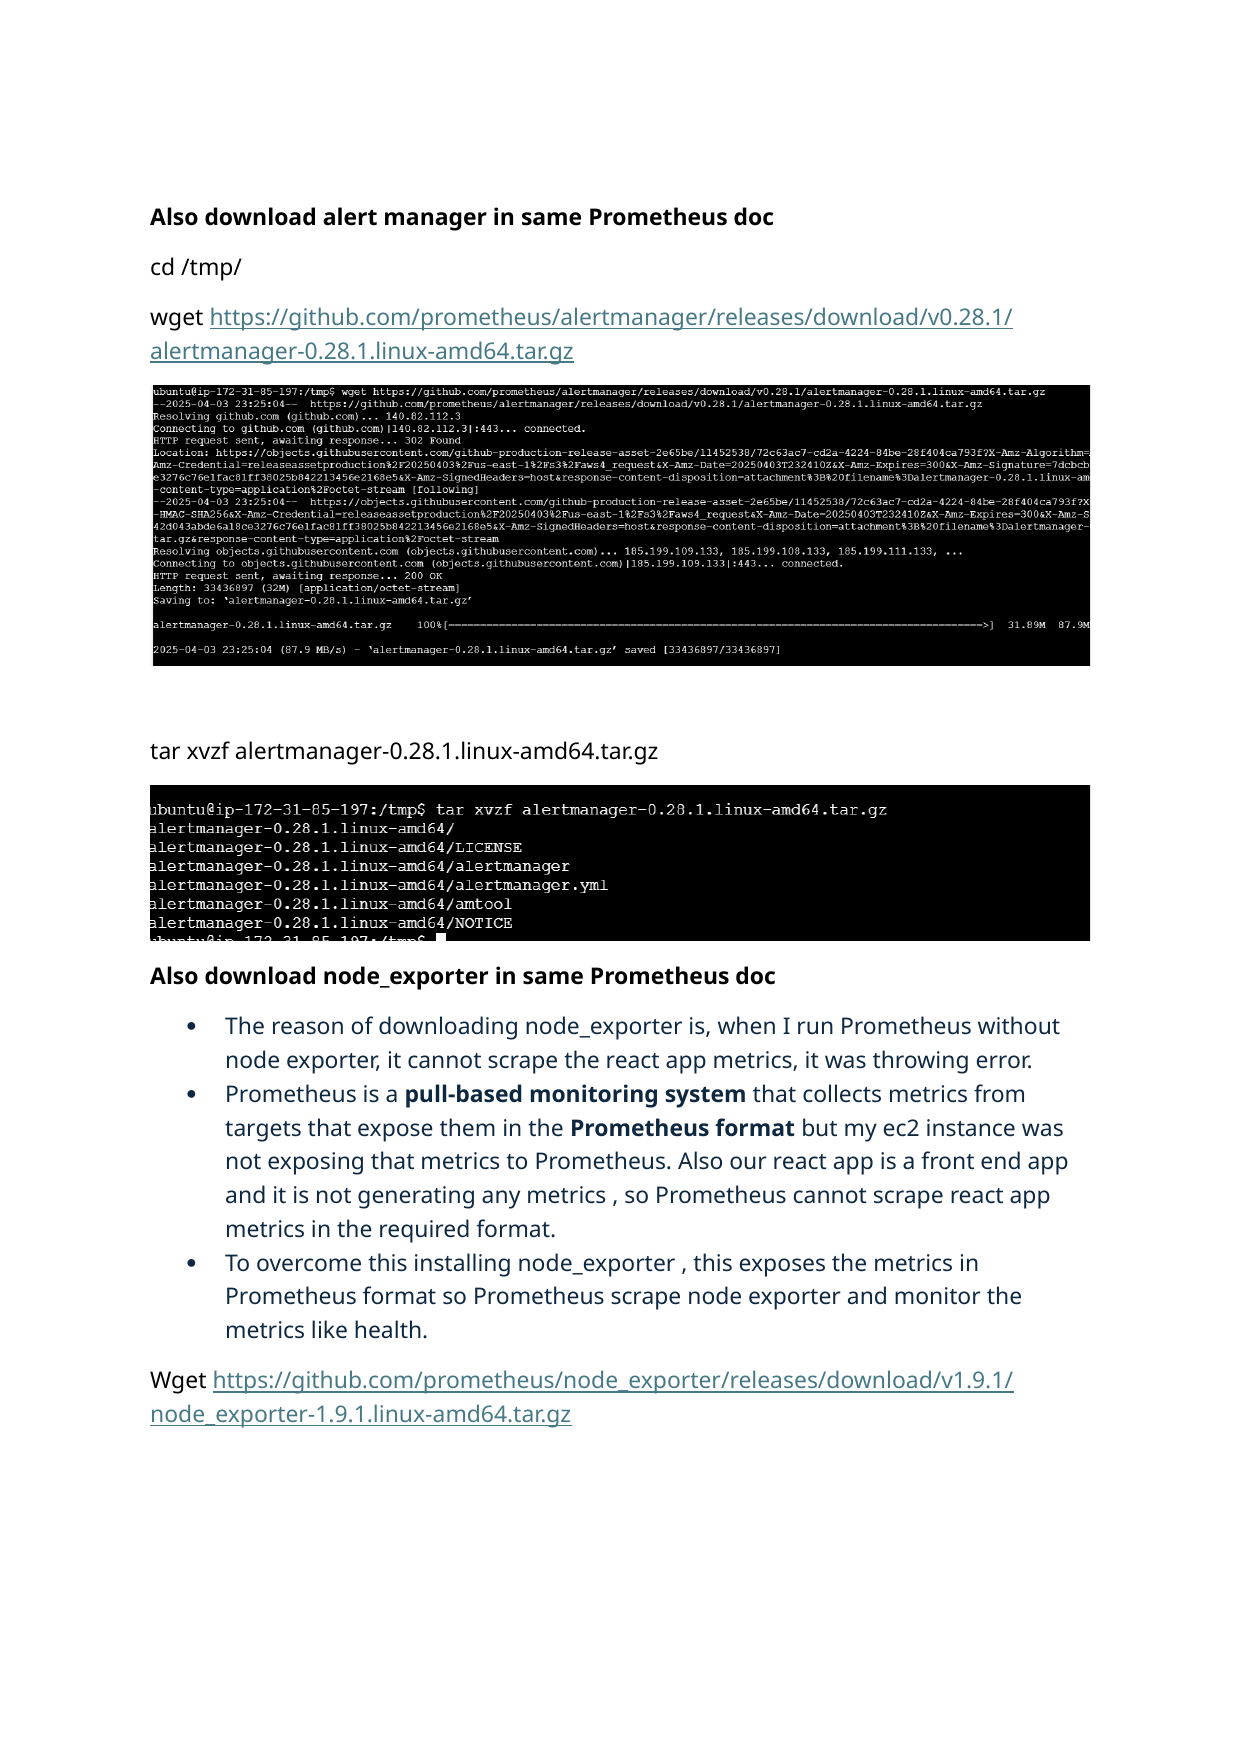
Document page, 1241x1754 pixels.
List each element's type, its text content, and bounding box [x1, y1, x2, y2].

text tar xvzf alertmanager-0.28.1.linux-amd64.tar.gz [150, 735, 1090, 766]
text Wget https://github.com/prometheus/node_exporter/releases/download/v1.9.1/node_exporter-1.9.1.linux-amd64.tar.gz [150, 1364, 1090, 1429]
text Also download node_exporter in same Prometheus doc [150, 960, 1090, 991]
list The reason of downloading node_exporter is, when I run Prometheus without node exporter, it cannot scrape the react app metrics, it was throwing error. [187, 1010, 1090, 1075]
text cd /tmp/ [150, 251, 1090, 282]
list Prometheus is a pull-based monitoring system that collects metrics from targets that expose them in the Prometheus format but my ec2 instance was not exposing that metrics to Prometheus. Also our react app is a front end app and it is not generating any metrics , so Prometheus cannot scrape react app metrics in the required format. [187, 1078, 1090, 1244]
list To overcome this installing node_exporter , this exposes the metrics in Prometheus format so Prometheus scrape node exporter and monitor the metrics like health. [187, 1246, 1090, 1345]
picture [150, 785, 1091, 941]
text wget https://github.com/prometheus/alertmanager/releases/download/v0.28.1/alertmanager-0.28.1.linux-amd64.tar.gz [150, 301, 1090, 366]
picture [150, 385, 1091, 666]
text Also download alert manager in same Prometheus doc [150, 200, 1090, 232]
